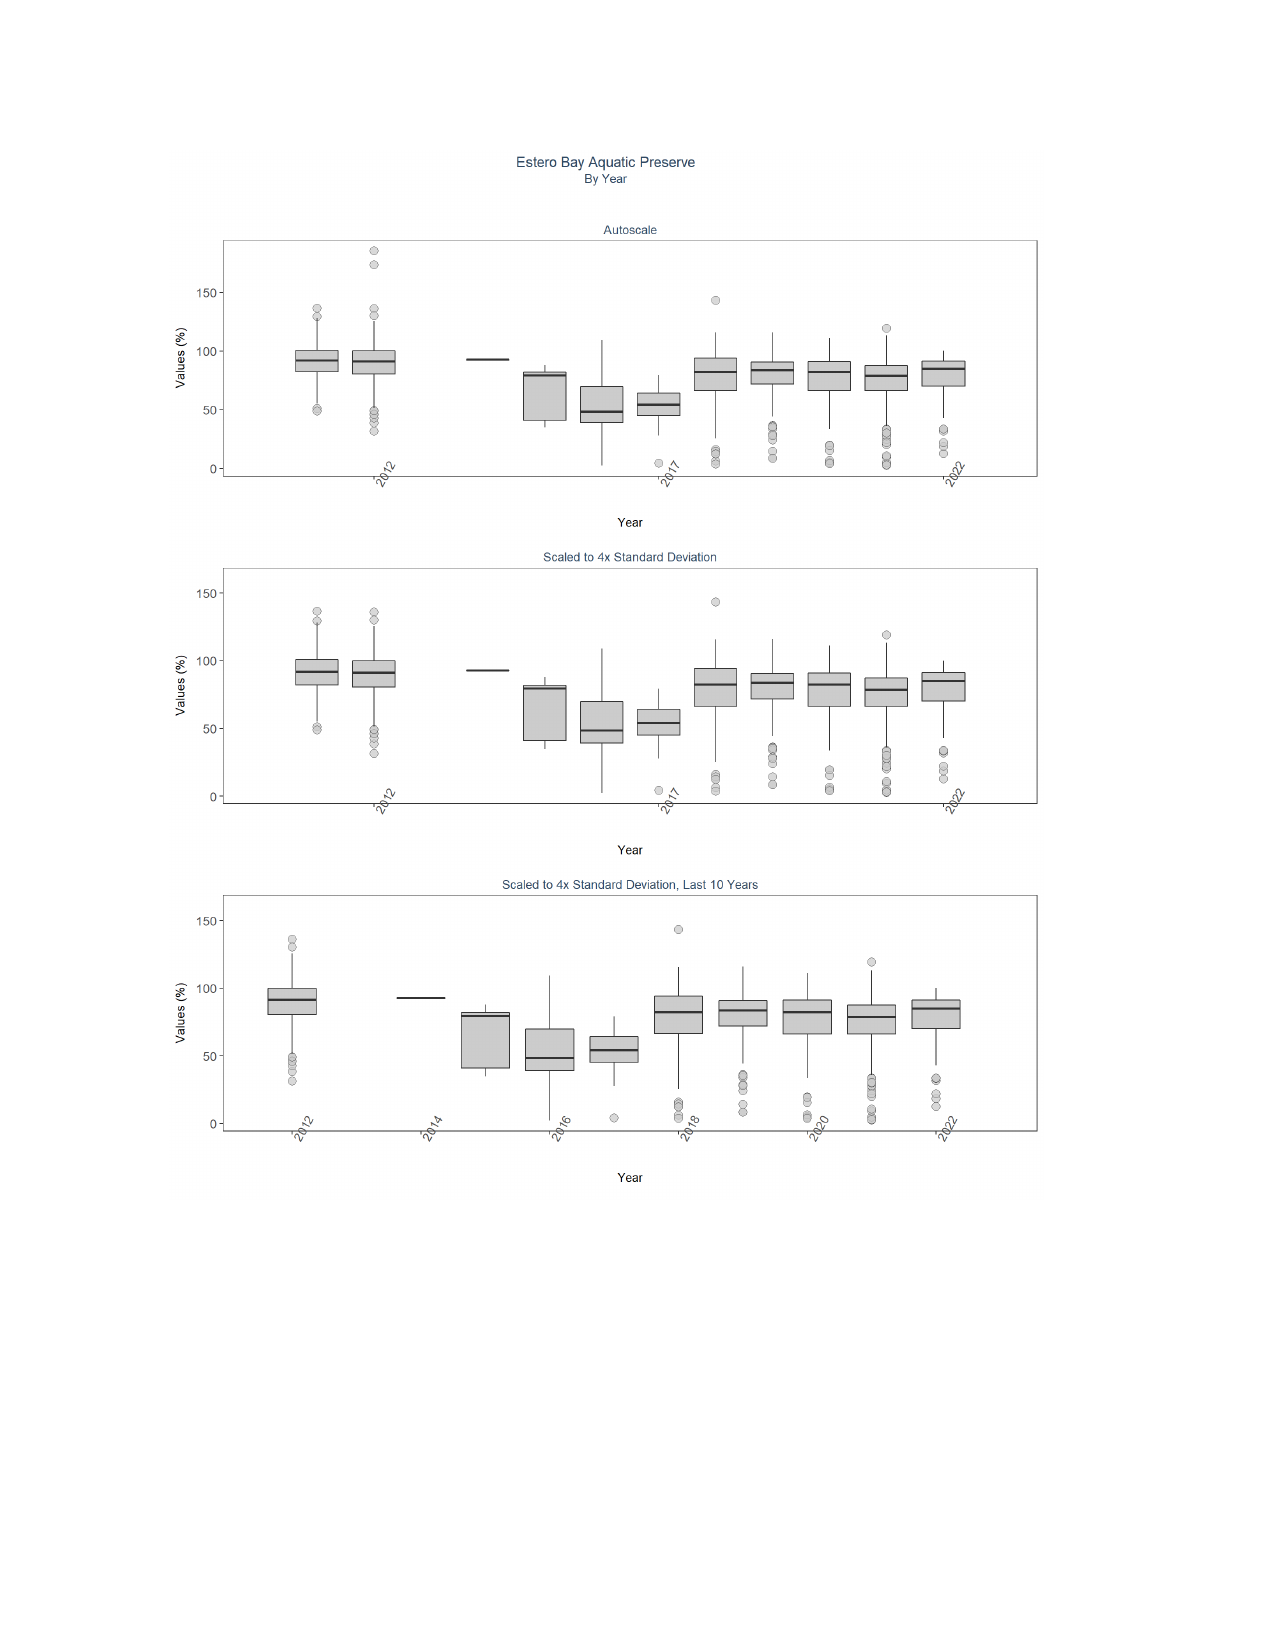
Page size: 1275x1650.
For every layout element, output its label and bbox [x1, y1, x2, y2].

picture [168, 150, 1044, 1200]
